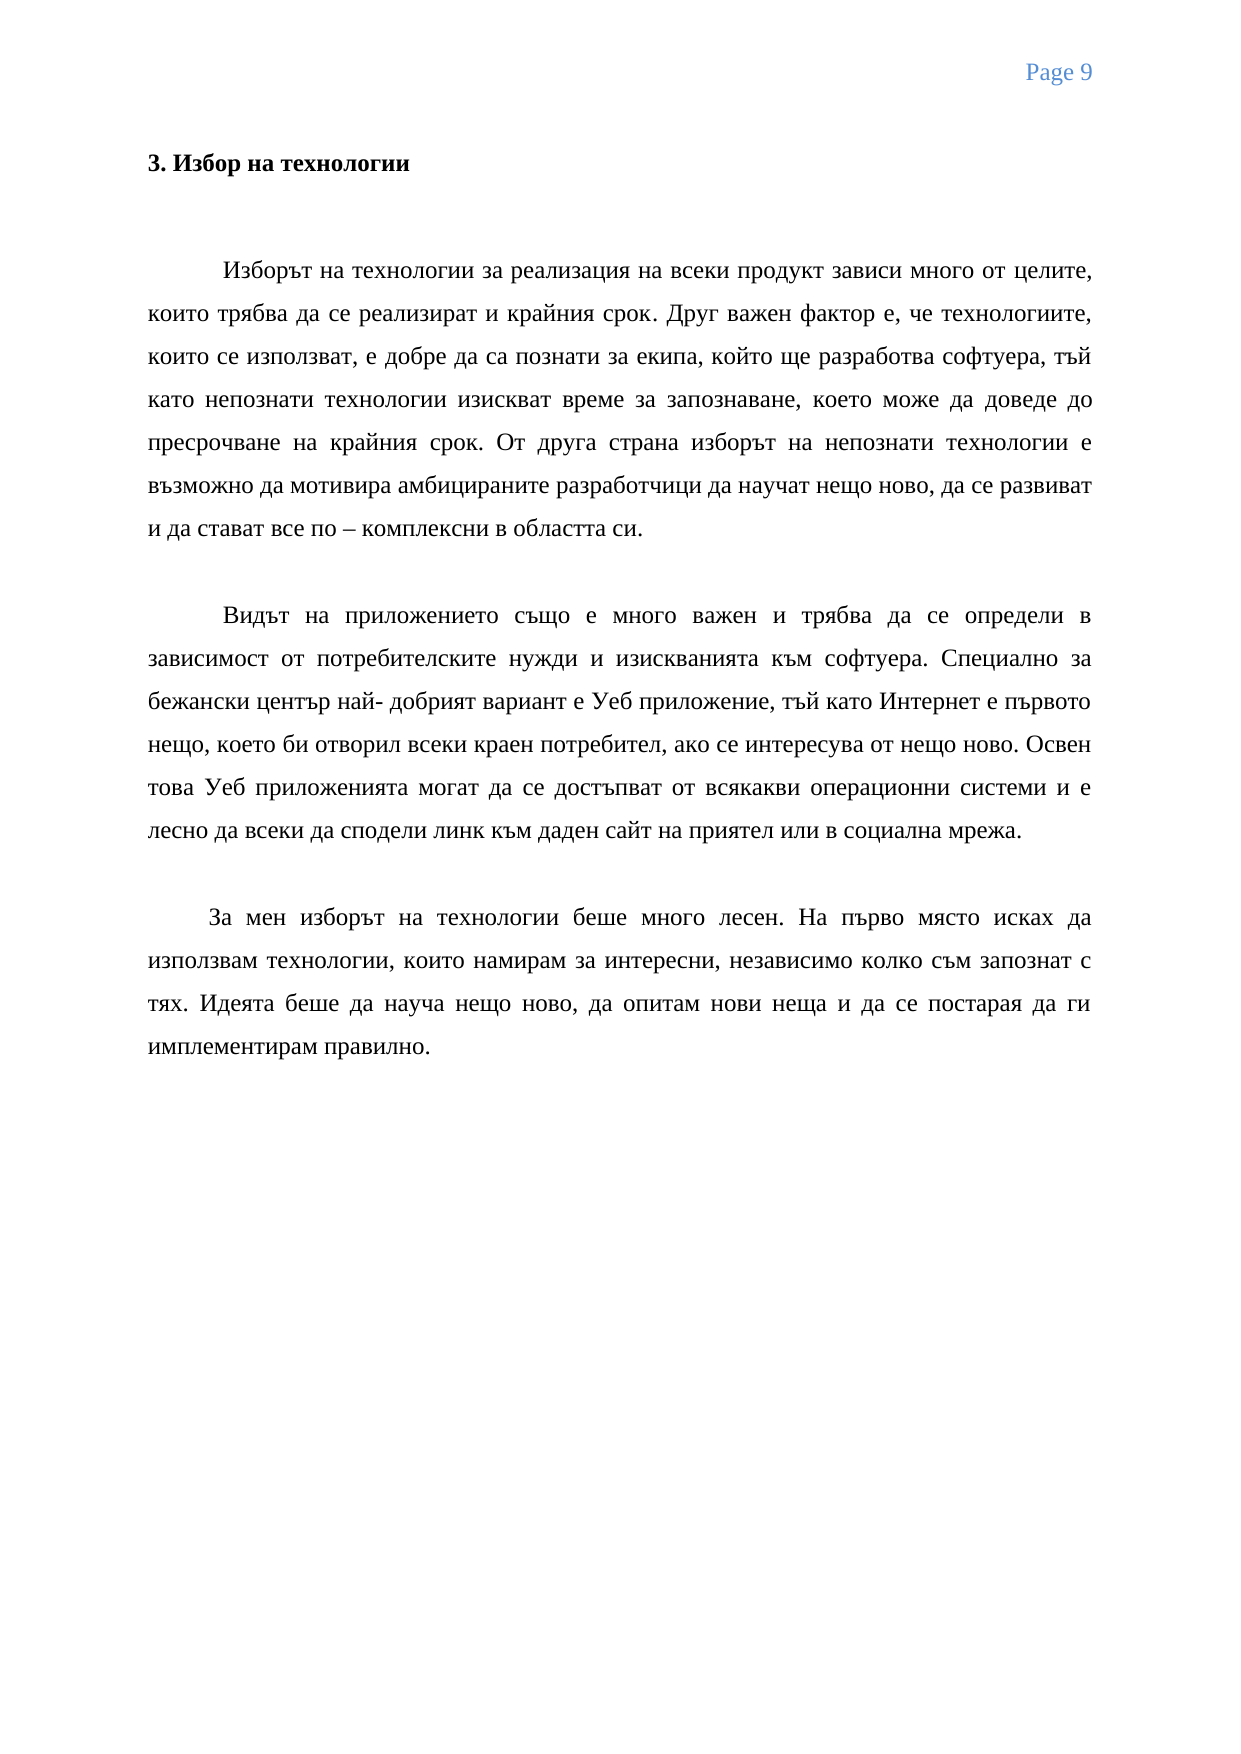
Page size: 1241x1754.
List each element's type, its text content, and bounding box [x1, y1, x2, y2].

subtitle 3. Избор на технологии [148, 148, 1093, 176]
text Видът на приложението също е много важен и трябва да се определи в зависимост от потребителските нужди и изискванията към софтуера. Специално за бежански център най- добрият вариант е Уеб приложение, тъй като Интернет е първото нещо, което би отворил всеки краен потребител, ако се интересува от нещо ново. Освен това Уеб приложенията могат да се достъпват от всякакви операционни системи и е лесно да всеки да сподели линк към даден сайт на приятел или в социална мрежа. [148, 600, 1093, 844]
text За мен изборът на технологии беше много лесен. На първо място исках да използвам технологии, които намирам за интересни, независимо колко съм запознат с тях. Идеята беше да науча нещо ново, да опитам нови неща и да се постарая да ги имплементирам правилно. [148, 902, 1093, 1060]
text Изборът на технологии за реализация на всеки продукт зависи много от целите, които трябва да се реализират и крайния срок. Друг важен фактор е, че технологиите, които се използват, е добре да са познати за екипа, който ще разработва софтуера, тъй като непознати технологии изискват време за запознаване, което може да доведе до пресрочване на крайния срок. От друга страна изборът на непознати технологии е възможно да мотивира амбицираните разработчици да научат нещо ново, да се развиват и да стават все по – комплексни в областта си. [148, 255, 1093, 542]
